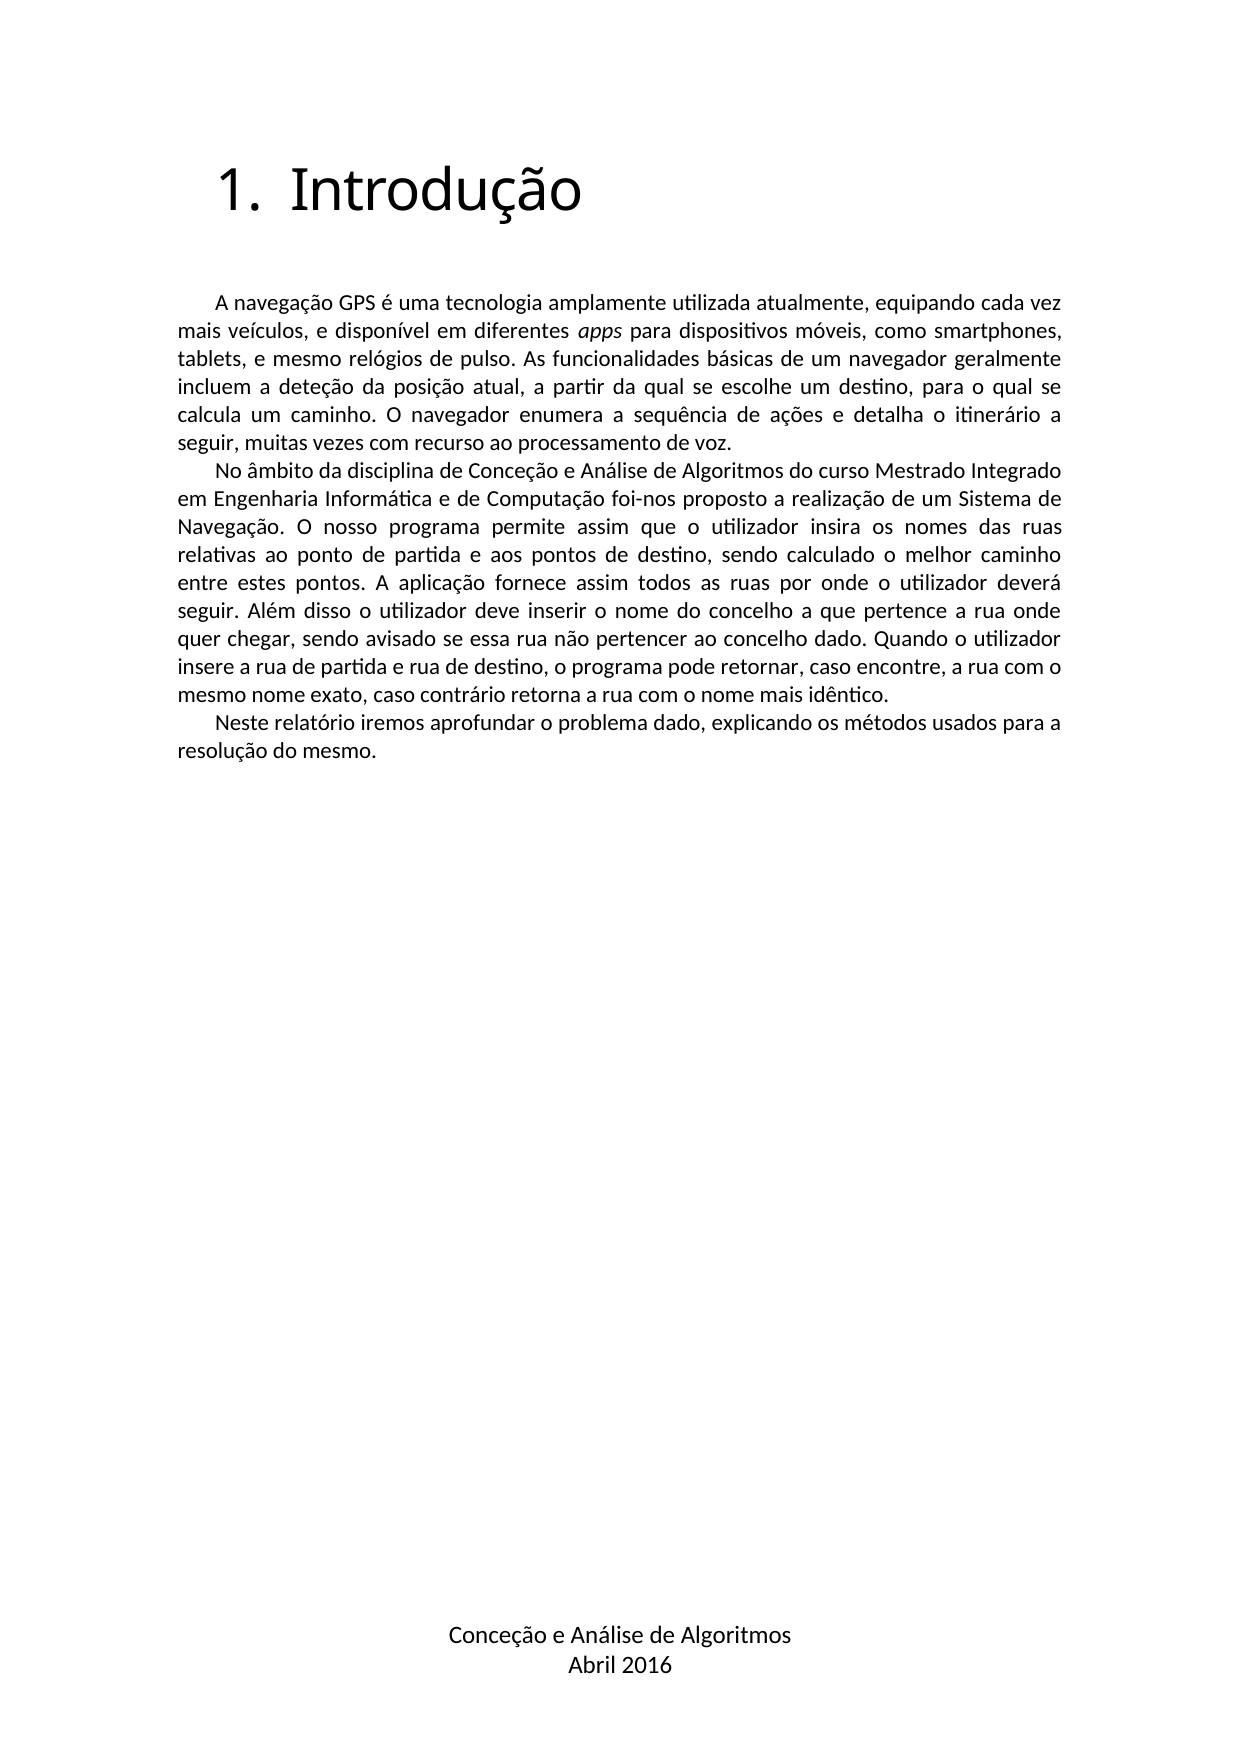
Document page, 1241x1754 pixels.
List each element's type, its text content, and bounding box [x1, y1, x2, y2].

text Neste relatório iremos aprofundar o problema dado, explicando os métodos usados para a resolução do mesmo. [177, 708, 1063, 764]
title Introdução [215, 148, 1063, 227]
text A navegação GPS é uma tecnologia amplamente utilizada atualmente, equipando cada vez mais veículos, e disponível em diferentes apps para dispositivos móveis, como smartphones, tablets, e mesmo relógios de pulso. As funcionalidades básicas de um navegador geralmente incluem a deteção da posição atual, a partir da qual se escolhe um destino, para o qual se calcula um caminho. O navegador enumera a sequência de ações e detalha o itinerário a seguir, muitas vezes com recurso ao processamento de voz. [177, 288, 1063, 456]
text No âmbito da disciplina de Conceção e Análise de Algoritmos do curso Mestrado Integrado em Engenharia Informática e de Computação foi-nos proposto a realização de um Sistema de Navegação. O nosso programa permite assim que o utilizador insira os nomes das ruas relativas ao ponto de partida e aos pontos de destino, sendo calculado o melhor caminho entre estes pontos. A aplicação fornece assim todos as ruas por onde o utilizador deverá seguir. Além disso o utilizador deve inserir o nome do concelho a que pertence a rua onde quer chegar, sendo avisado se essa rua não pertencer ao concelho dado. Quando o utilizador insere a rua de partida e rua de destino, o programa pode retornar, caso encontre, a rua com o mesmo nome exato, caso contrário retorna a rua com o nome mais idêntico. [177, 456, 1063, 708]
